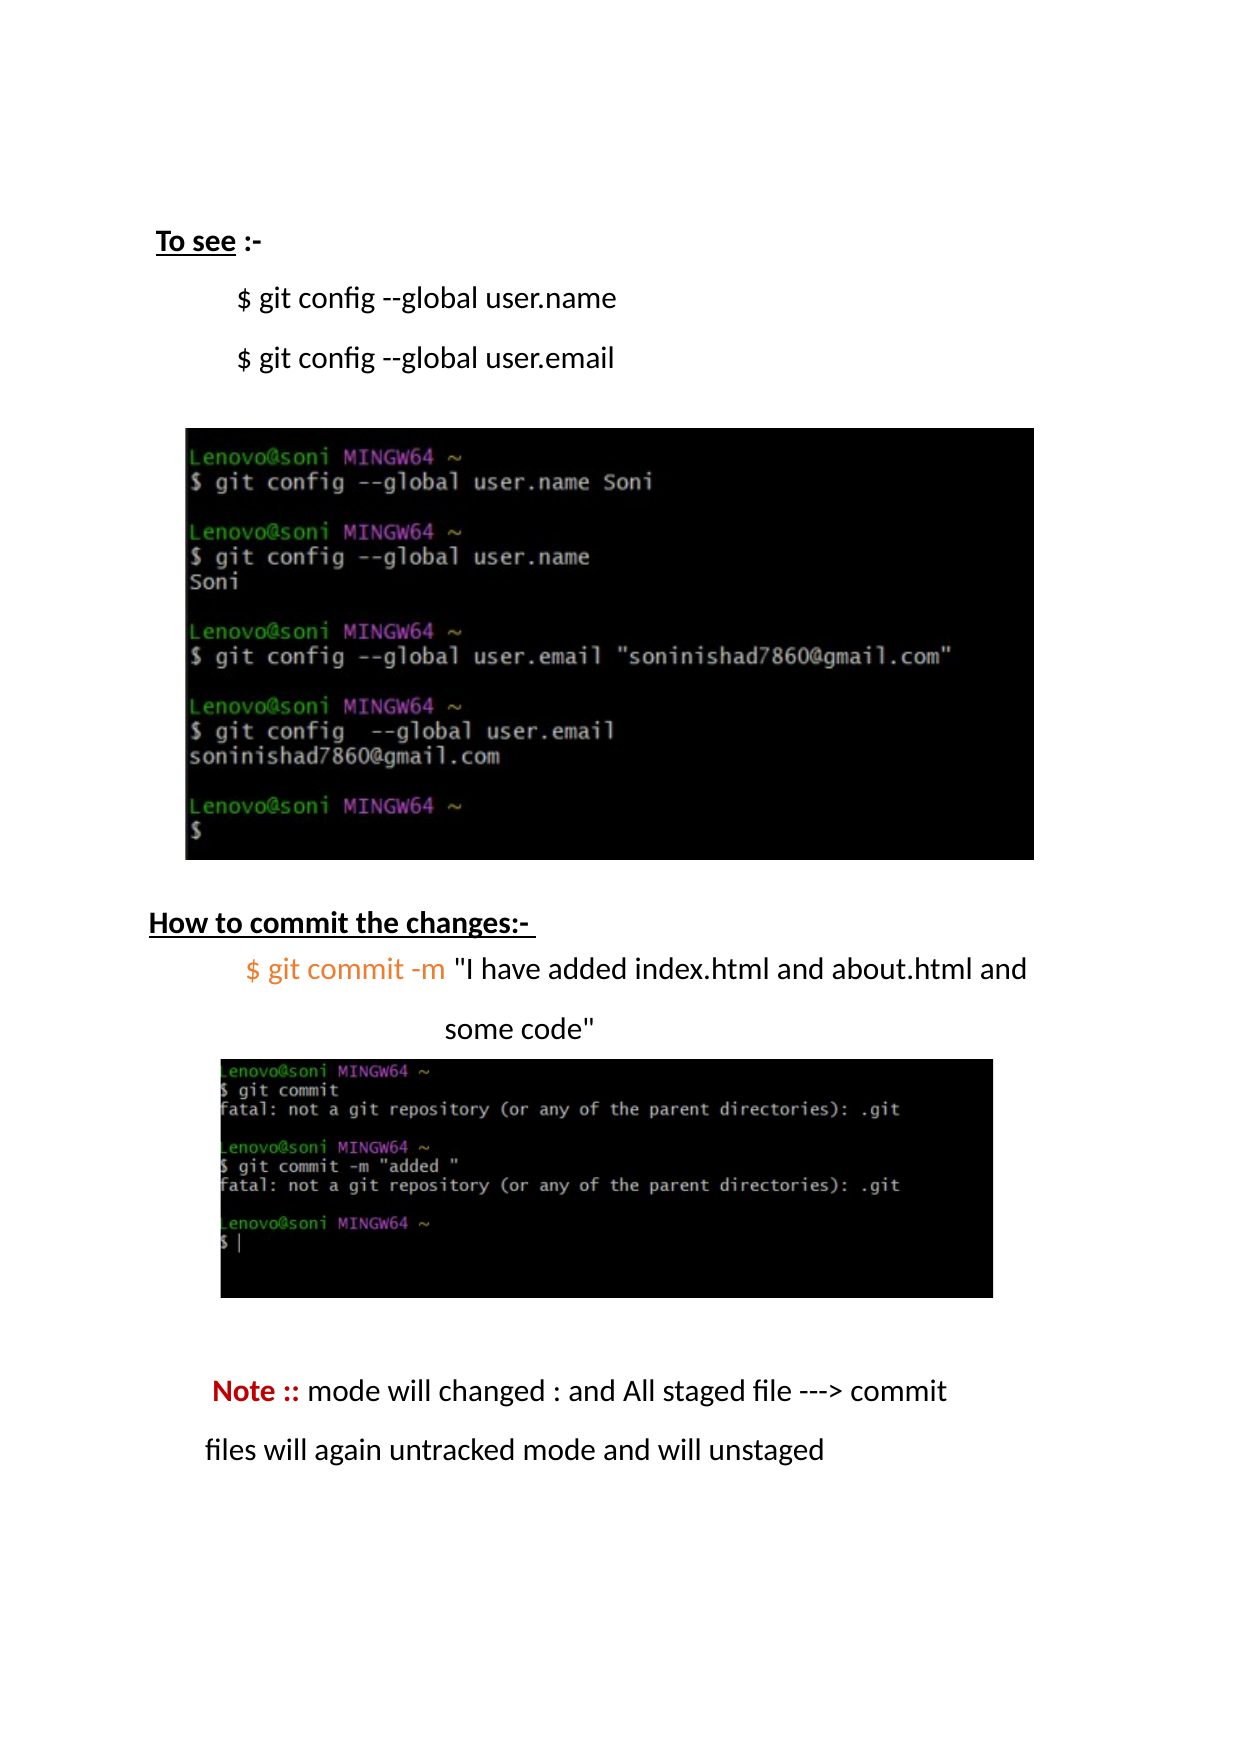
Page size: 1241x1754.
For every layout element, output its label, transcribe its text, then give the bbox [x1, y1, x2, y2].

text some code" [148, 1009, 1092, 1047]
text $ git config --global user.email [148, 338, 1201, 376]
text files will again untracked mode and will unstaged [148, 1430, 1068, 1468]
picture [220, 1059, 994, 1298]
text Note :: mode will changed : and All staged file ---> commit [148, 1371, 1068, 1409]
picture [185, 428, 1034, 860]
subtitle How to commit the changes:- [148, 904, 783, 942]
subtitle To see :- [148, 221, 783, 259]
text $ git config --global user.name [148, 278, 1201, 317]
text $ git commit -m "I have added index.html and about.html and [148, 949, 1201, 988]
